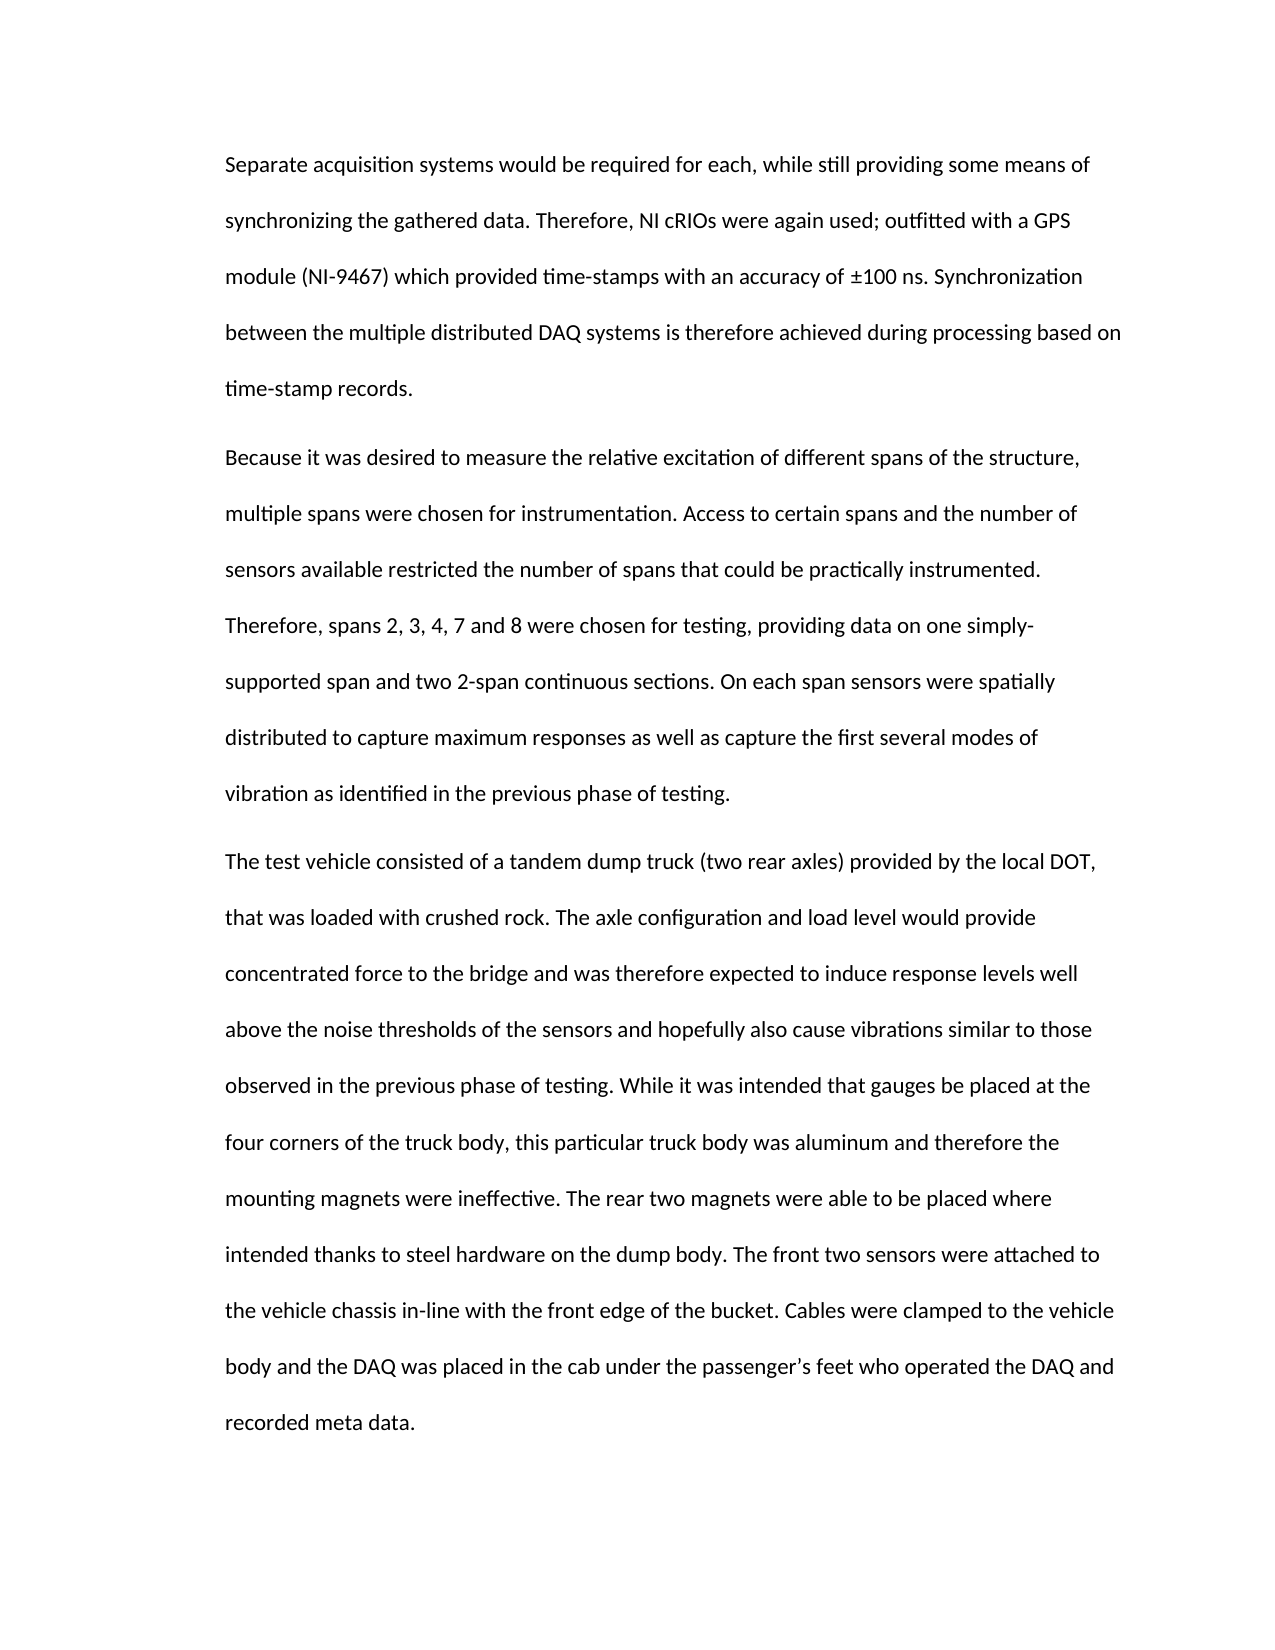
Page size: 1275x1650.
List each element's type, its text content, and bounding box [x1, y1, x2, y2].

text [225, 150, 1125, 402]
text The test vehicle consisted of a tandem dump truck (two rear axles) provided by the local DOT, that was loaded with crushed rock. The axle configuration and load level would provide concentrated force to the bridge and was therefore expected to induce response levels well above the noise thresholds of the sensors and hopefully also cause vibrations similar to those observed in the previous phase of testing. While it was intended that gauges be placed at the four corners of the truck body, this particular truck body was aluminum and therefore the mounting magnets were ineffective. The rear two magnets were able to be placed where intended thanks to steel hardware on the dump body. The front two sensors were attached to the vehicle chassis in-line with the front edge of the bucket. Cables were clamped to the vehicle body and the DAQ was placed in the cab under the passenger’s feet who operated the DAQ and recorded meta data. [225, 847, 1125, 1436]
text Because it was desired to measure the relative excitation of different spans of the structure, multiple spans were chosen for instrumentation. Access to certain spans and the number of sensors available restricted the number of spans that could be practically instrumented. Therefore, spans 2, 3, 4, 7 and 8 were chosen for testing, providing data on one simply-supported span and two 2-span continuous sections. On each span sensors were spatially distributed to capture maximum responses as well as capture the first several modes of vibration as identified in the previous phase of testing. [225, 443, 1125, 807]
